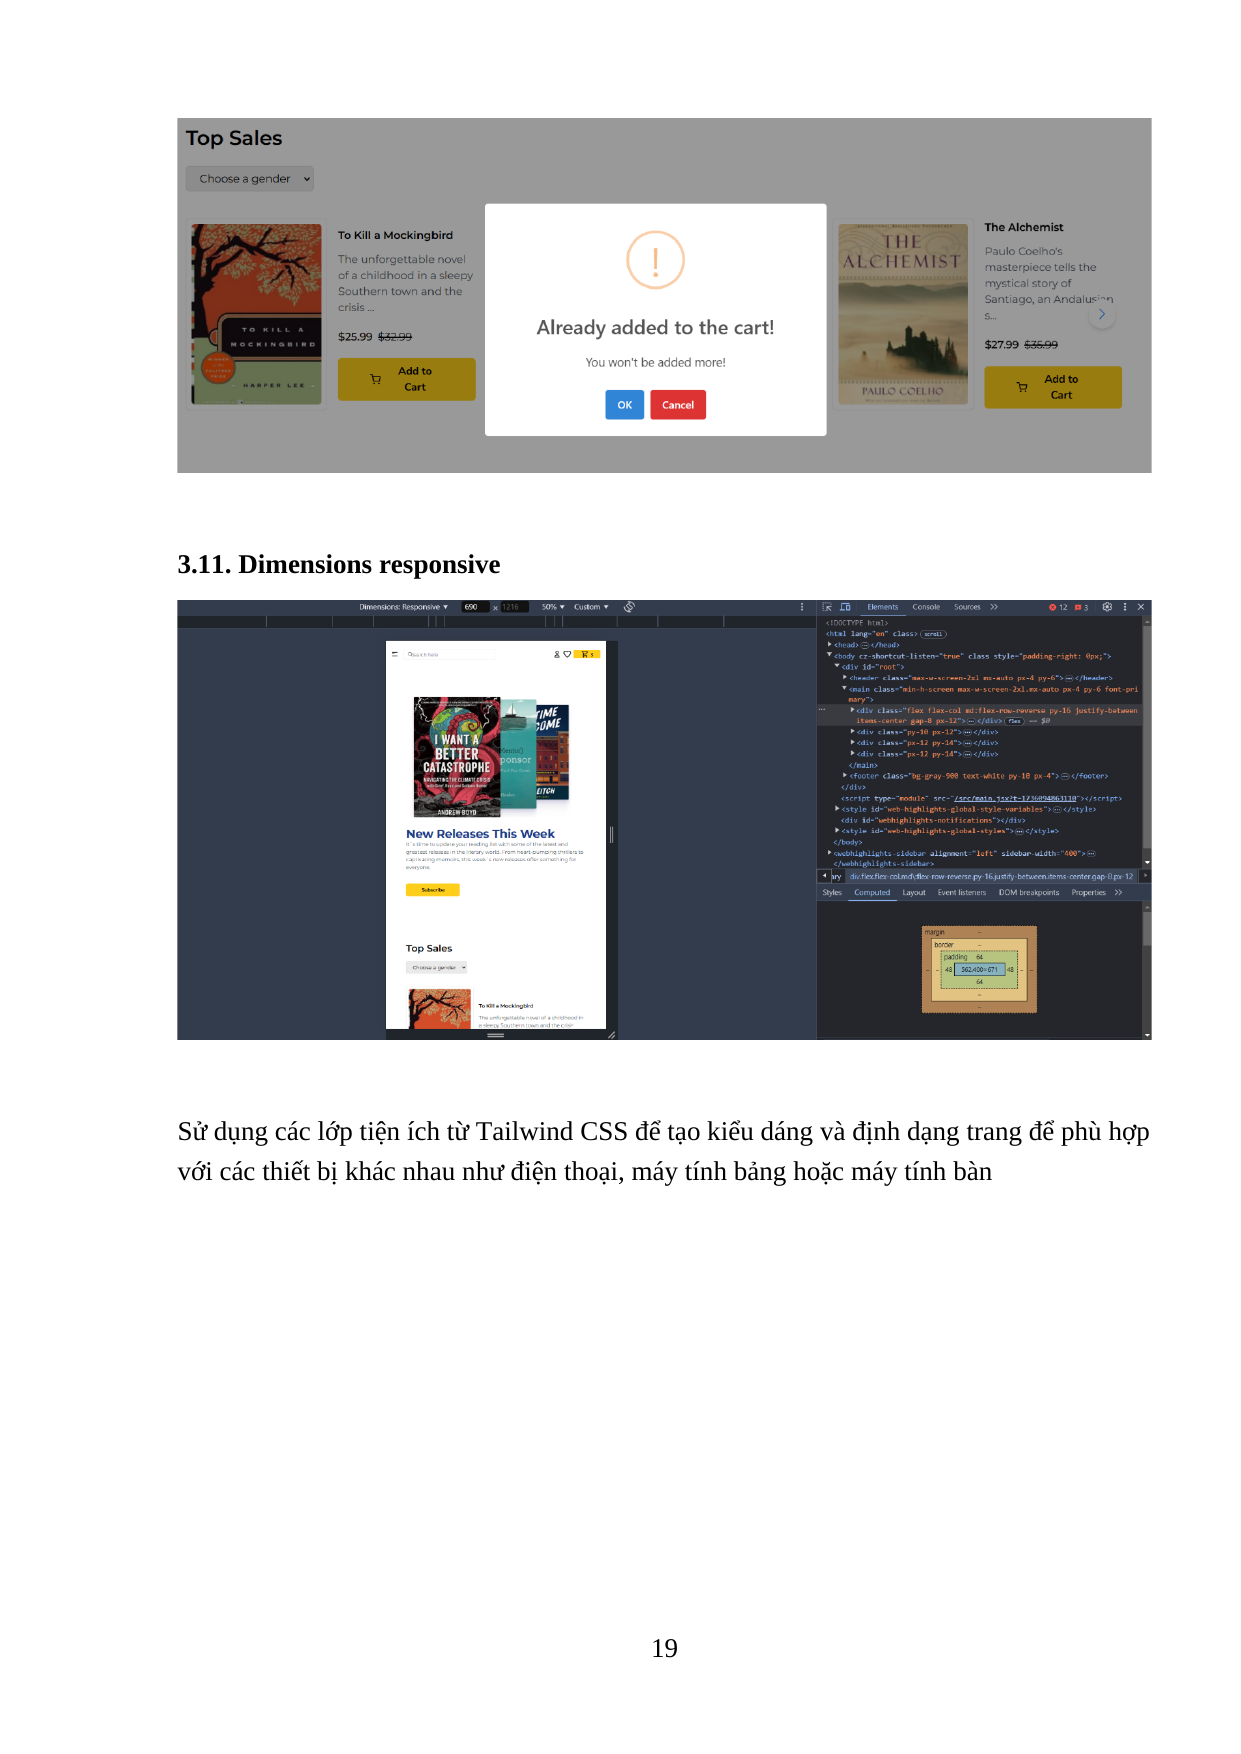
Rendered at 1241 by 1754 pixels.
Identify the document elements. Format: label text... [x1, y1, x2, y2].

subtitle 3.11. Dimensions responsive [177, 548, 1152, 579]
picture [177, 118, 1152, 473]
text Sử dụng các lớp tiện ích từ Tailwind CSS để tạo kiểu dáng và định dạng trang để phù hợp với các thiết bị khác nhau như điện thoại, máy tính bảng hoặc máy tính bàn [177, 1115, 1152, 1186]
picture [177, 600, 1152, 1040]
